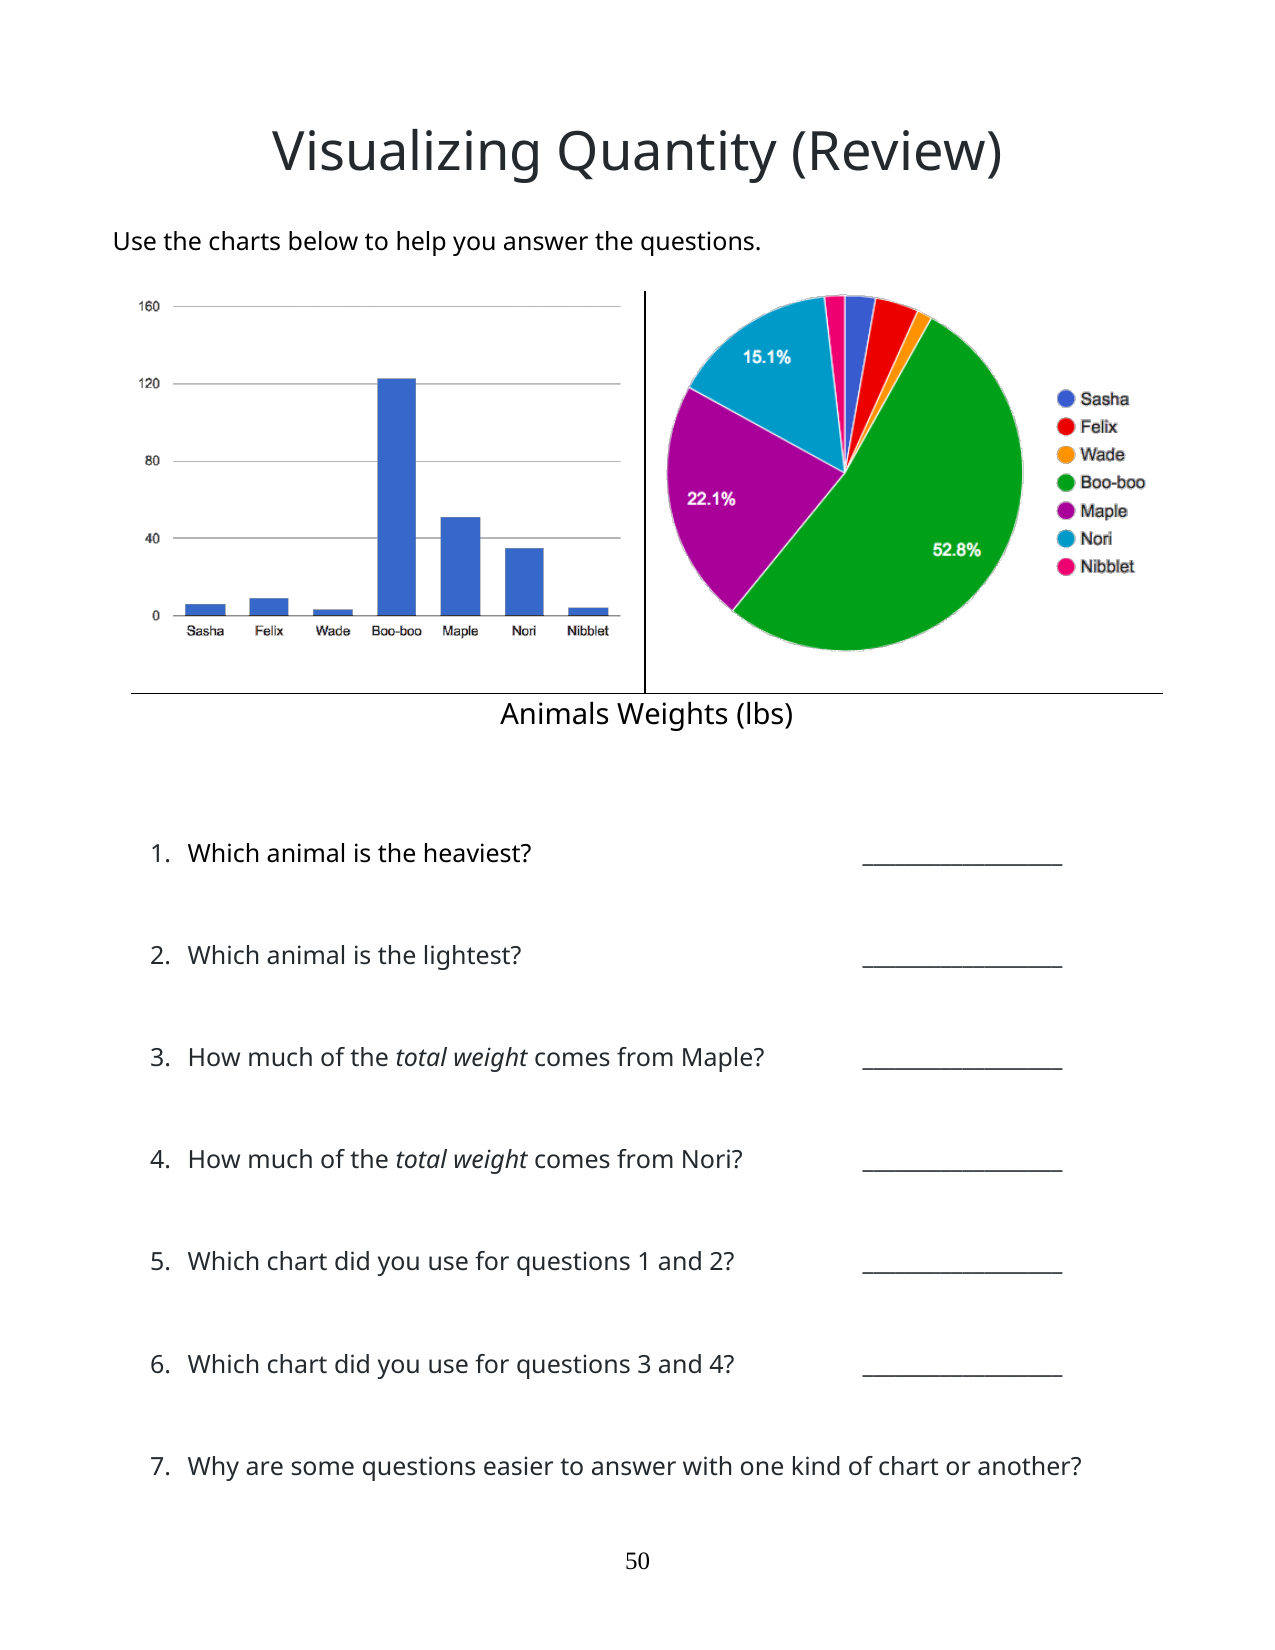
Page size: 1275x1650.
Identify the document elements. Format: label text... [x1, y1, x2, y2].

list How much of the total weight comes from Maple? __________________ [150, 1040, 1162, 1074]
subtitle Visualizing Quantity (Review) [112, 112, 1162, 186]
picture [654, 291, 1163, 670]
list How much of the total weight comes from Nori? __________________ [150, 1142, 1162, 1176]
table_header [646, 291, 1162, 692]
list Which animal is the lightest? __________________ [150, 937, 1162, 972]
table_cell Animals Weights (lbs) [131, 694, 1162, 733]
list Which chart did you use for questions 1 and 2? __________________ [150, 1244, 1162, 1278]
text Use the charts below to help you answer the questions. [112, 223, 1162, 257]
table_header [131, 291, 644, 692]
list Which animal is the heaviest? __________________ [150, 835, 1162, 869]
picture [130, 291, 636, 657]
list Why are some questions easier to answer with one kind of chart or another? [150, 1448, 1162, 1482]
list Which chart did you use for questions 3 and 4? __________________ [150, 1346, 1162, 1380]
